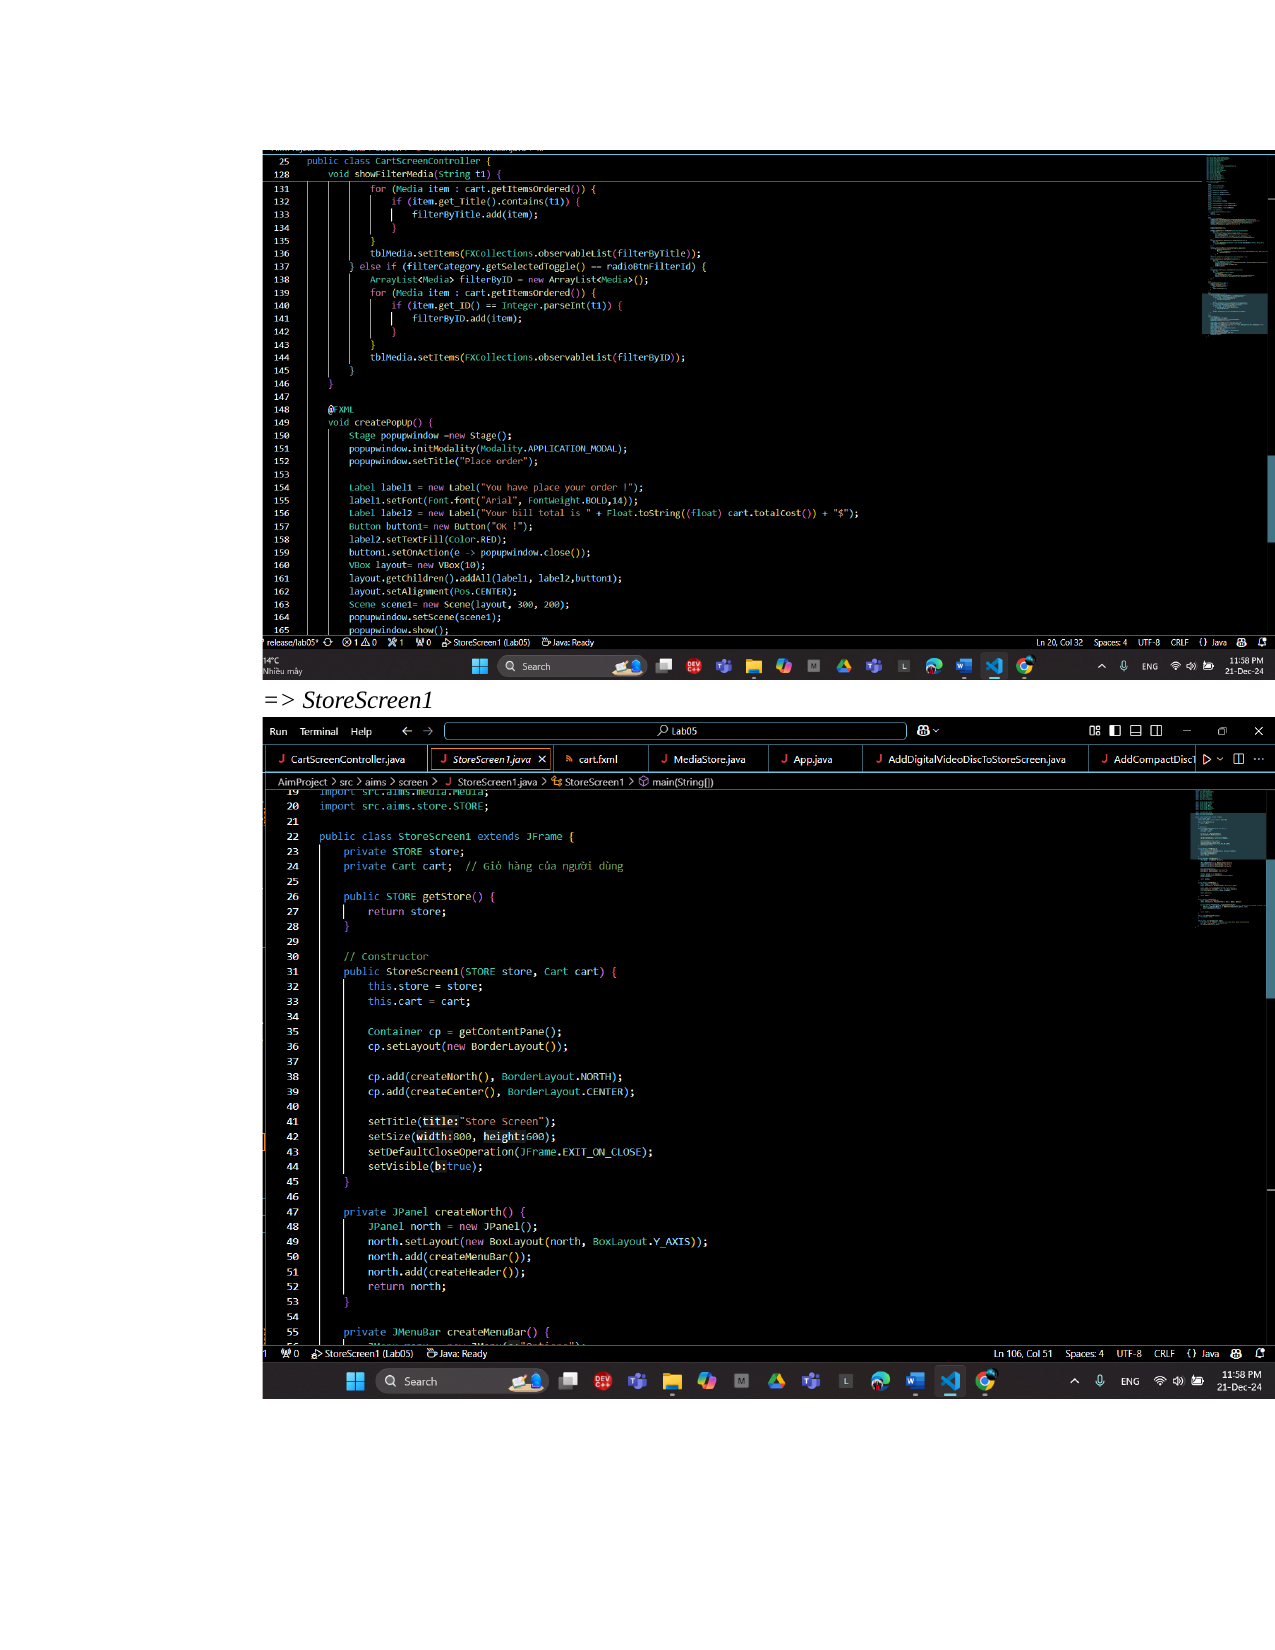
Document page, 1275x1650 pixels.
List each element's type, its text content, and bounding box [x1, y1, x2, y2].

picture [262, 150, 1275, 680]
list => StoreScreen1 [262, 685, 1162, 713]
picture [262, 717, 1275, 1399]
